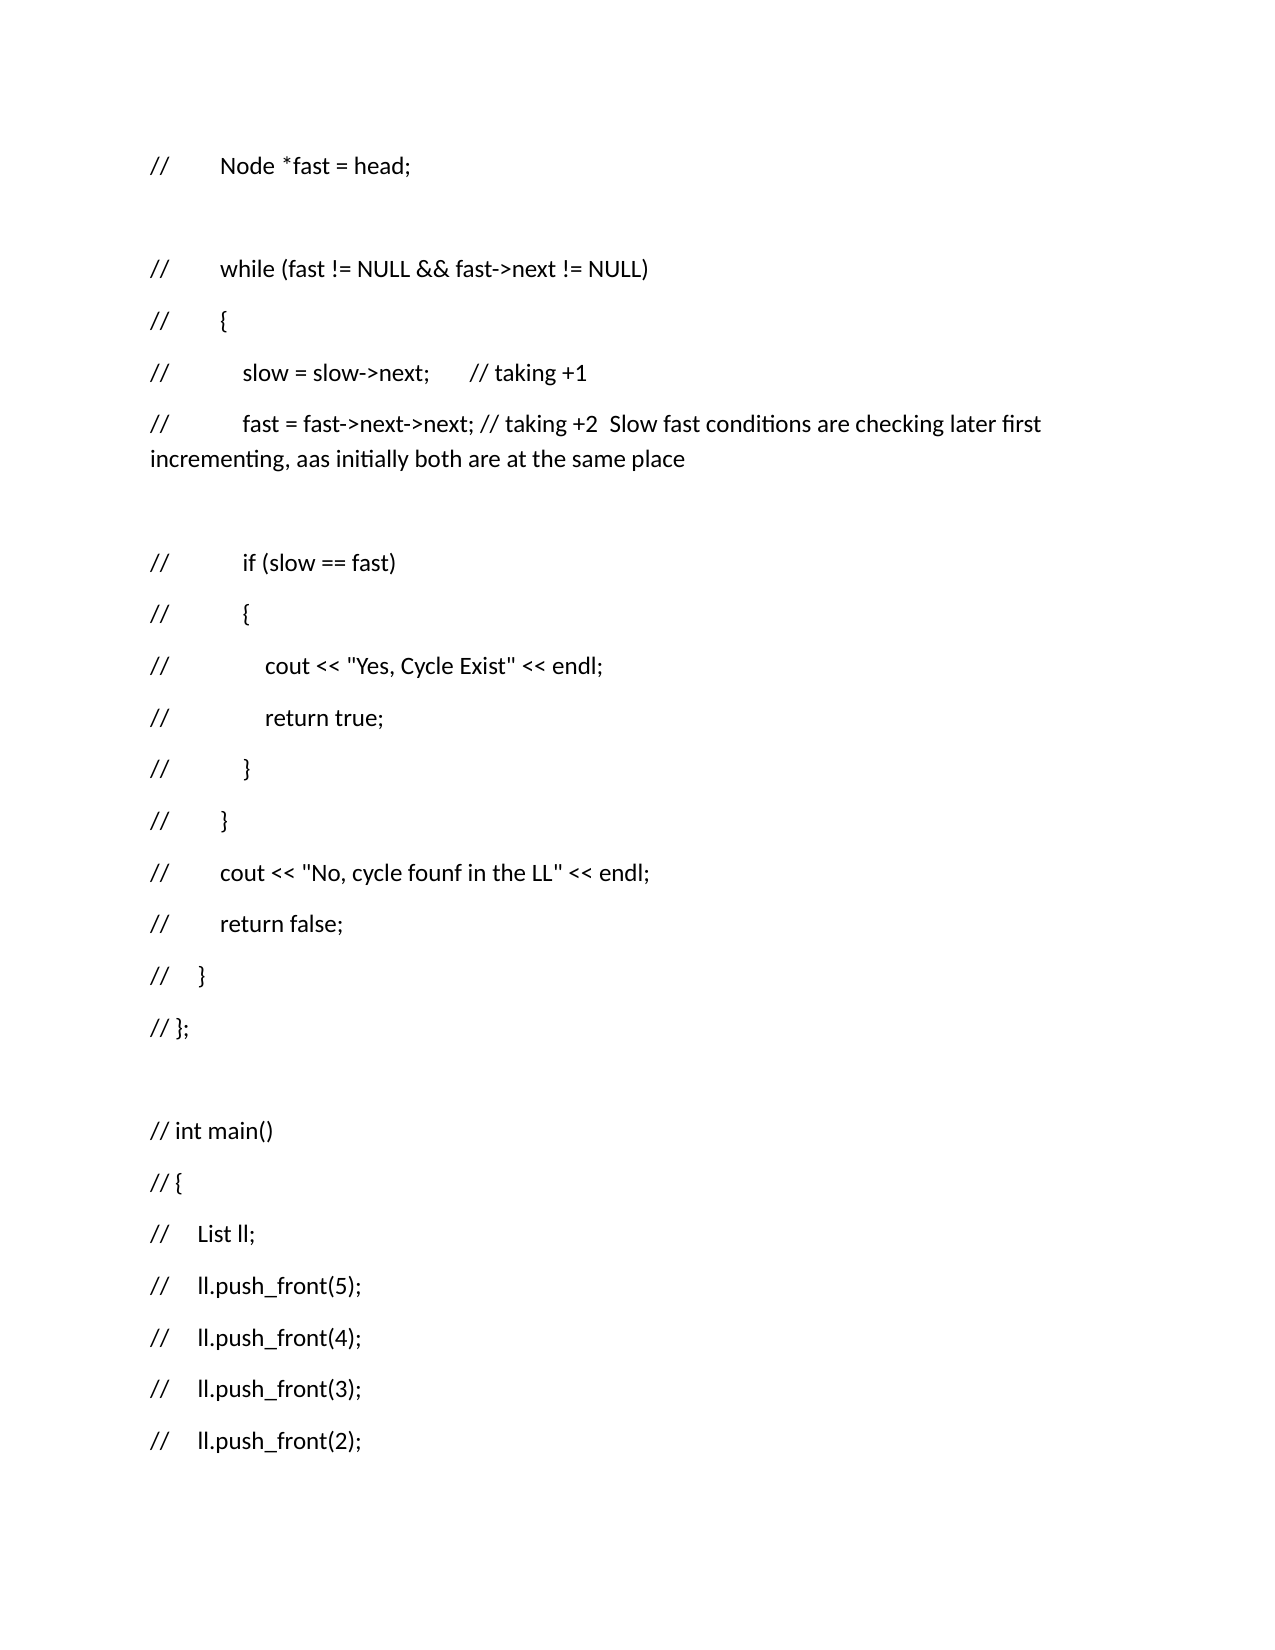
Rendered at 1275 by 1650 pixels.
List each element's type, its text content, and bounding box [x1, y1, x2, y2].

text // int main() [150, 1115, 1125, 1146]
text // } [150, 753, 1125, 784]
text // return true; [150, 702, 1125, 732]
text // { [150, 305, 1125, 336]
text // cout << "Yes, Cycle Exist" << endl; [150, 650, 1125, 681]
text // ll.push_front(3); [150, 1373, 1125, 1404]
text // fast = fast->next->next; // taking +2 Slow fast conditions are checking later first incrementing, aas initially both are at the same place [150, 408, 1125, 474]
text // cout << "No, cycle founf in the LL" << endl; [150, 857, 1125, 887]
text // Node *fast = head; [150, 150, 1125, 181]
text // }; [150, 1012, 1125, 1042]
text // ll.push_front(2); [150, 1425, 1125, 1456]
text // if (slow == fast) [150, 547, 1125, 577]
text // ll.push_front(4); [150, 1322, 1125, 1352]
text // { [150, 598, 1125, 629]
text // slow = slow->next; // taking +1 [150, 357, 1125, 387]
text // return false; [150, 908, 1125, 939]
text // ll.push_front(5); [150, 1270, 1125, 1301]
text // while (fast != NULL && fast->next != NULL) [150, 253, 1125, 284]
text // List ll; [150, 1218, 1125, 1249]
text // } [150, 960, 1125, 991]
text // } [150, 805, 1125, 836]
text // { [150, 1167, 1125, 1197]
